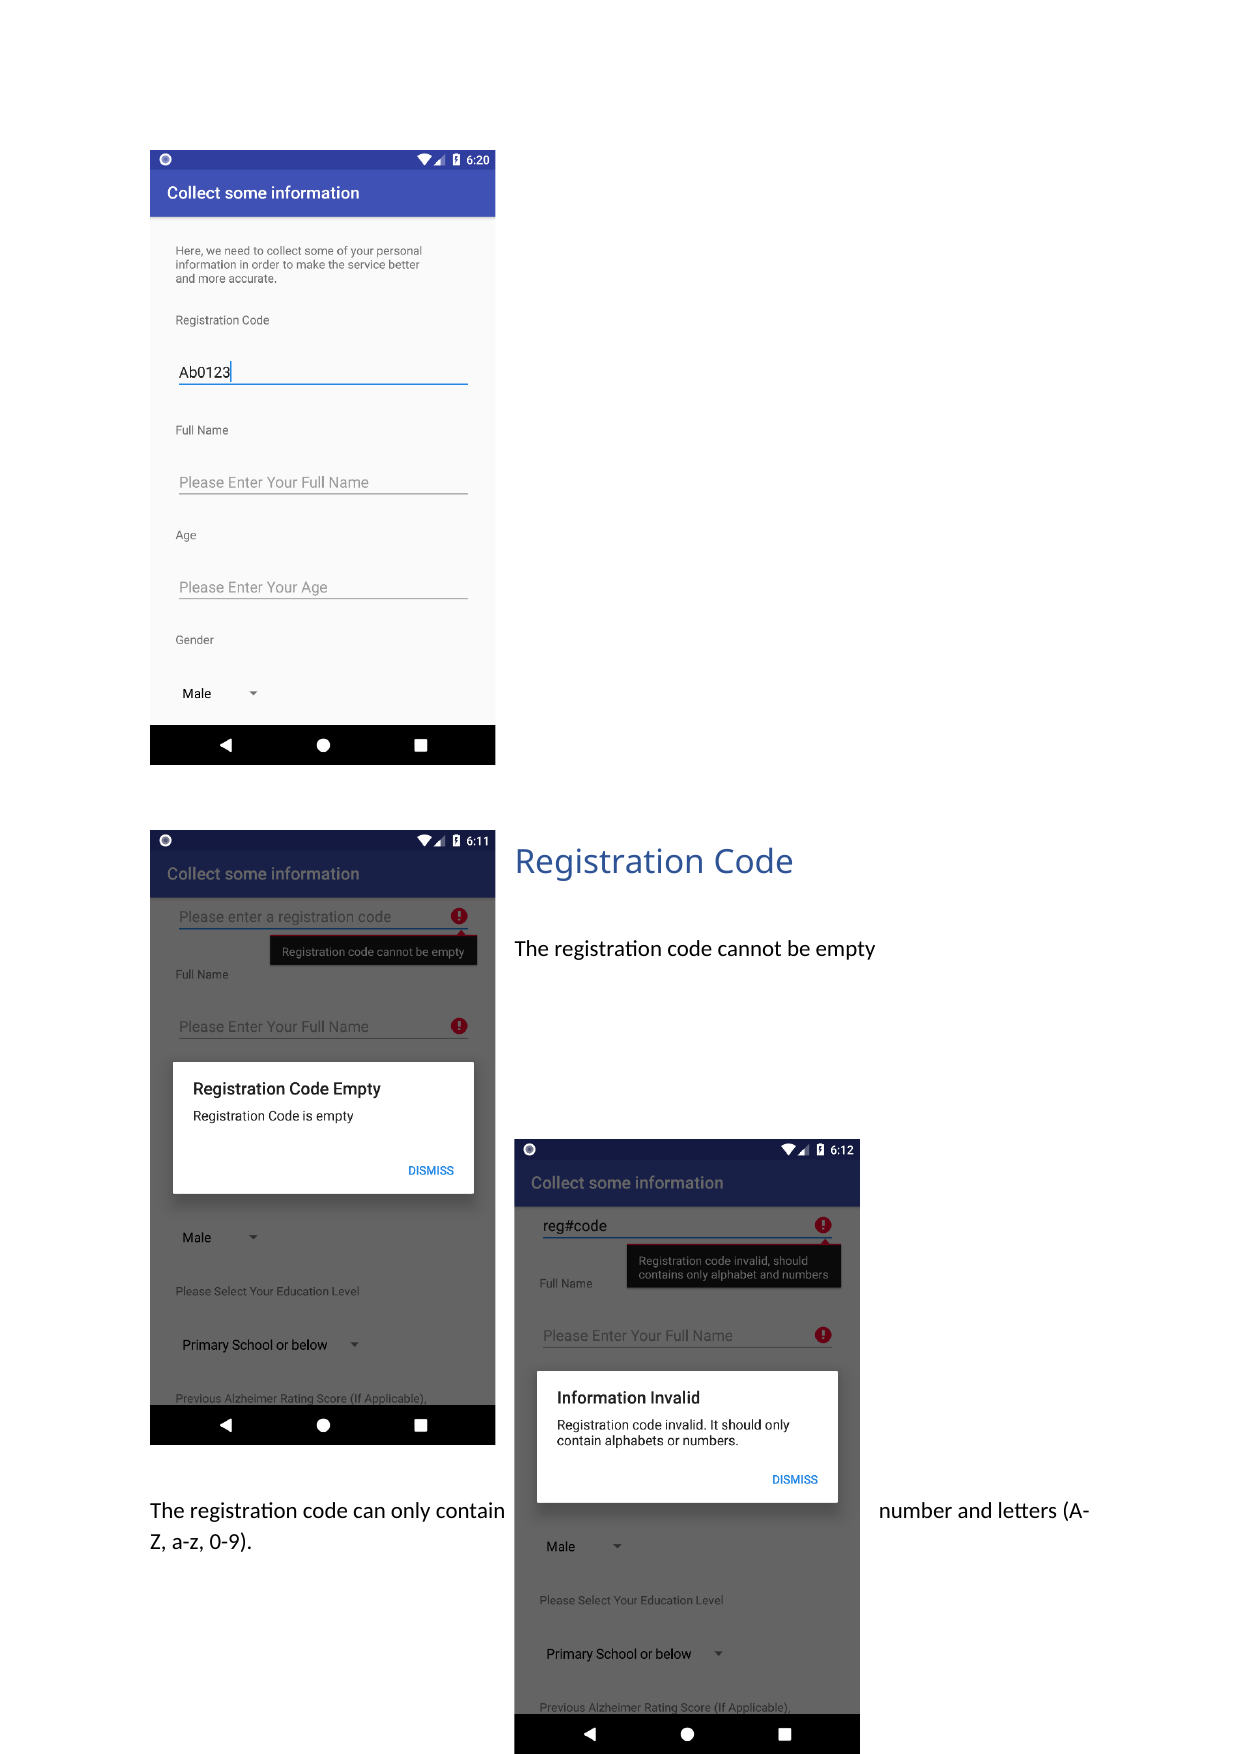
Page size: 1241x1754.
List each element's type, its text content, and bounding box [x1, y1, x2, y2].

picture [150, 830, 496, 1445]
picture [514, 1139, 860, 1754]
text The registration code can only contain number and letters (A-Z, a-z, 0-9). [860, 1497, 1090, 1555]
text The registration code cannot be empty [496, 934, 1090, 962]
text The registration code can only contain number and letters (A-Z, a-z, 0-9). [150, 1497, 514, 1555]
subtitle Registration Code [496, 838, 1090, 884]
picture [150, 150, 496, 765]
